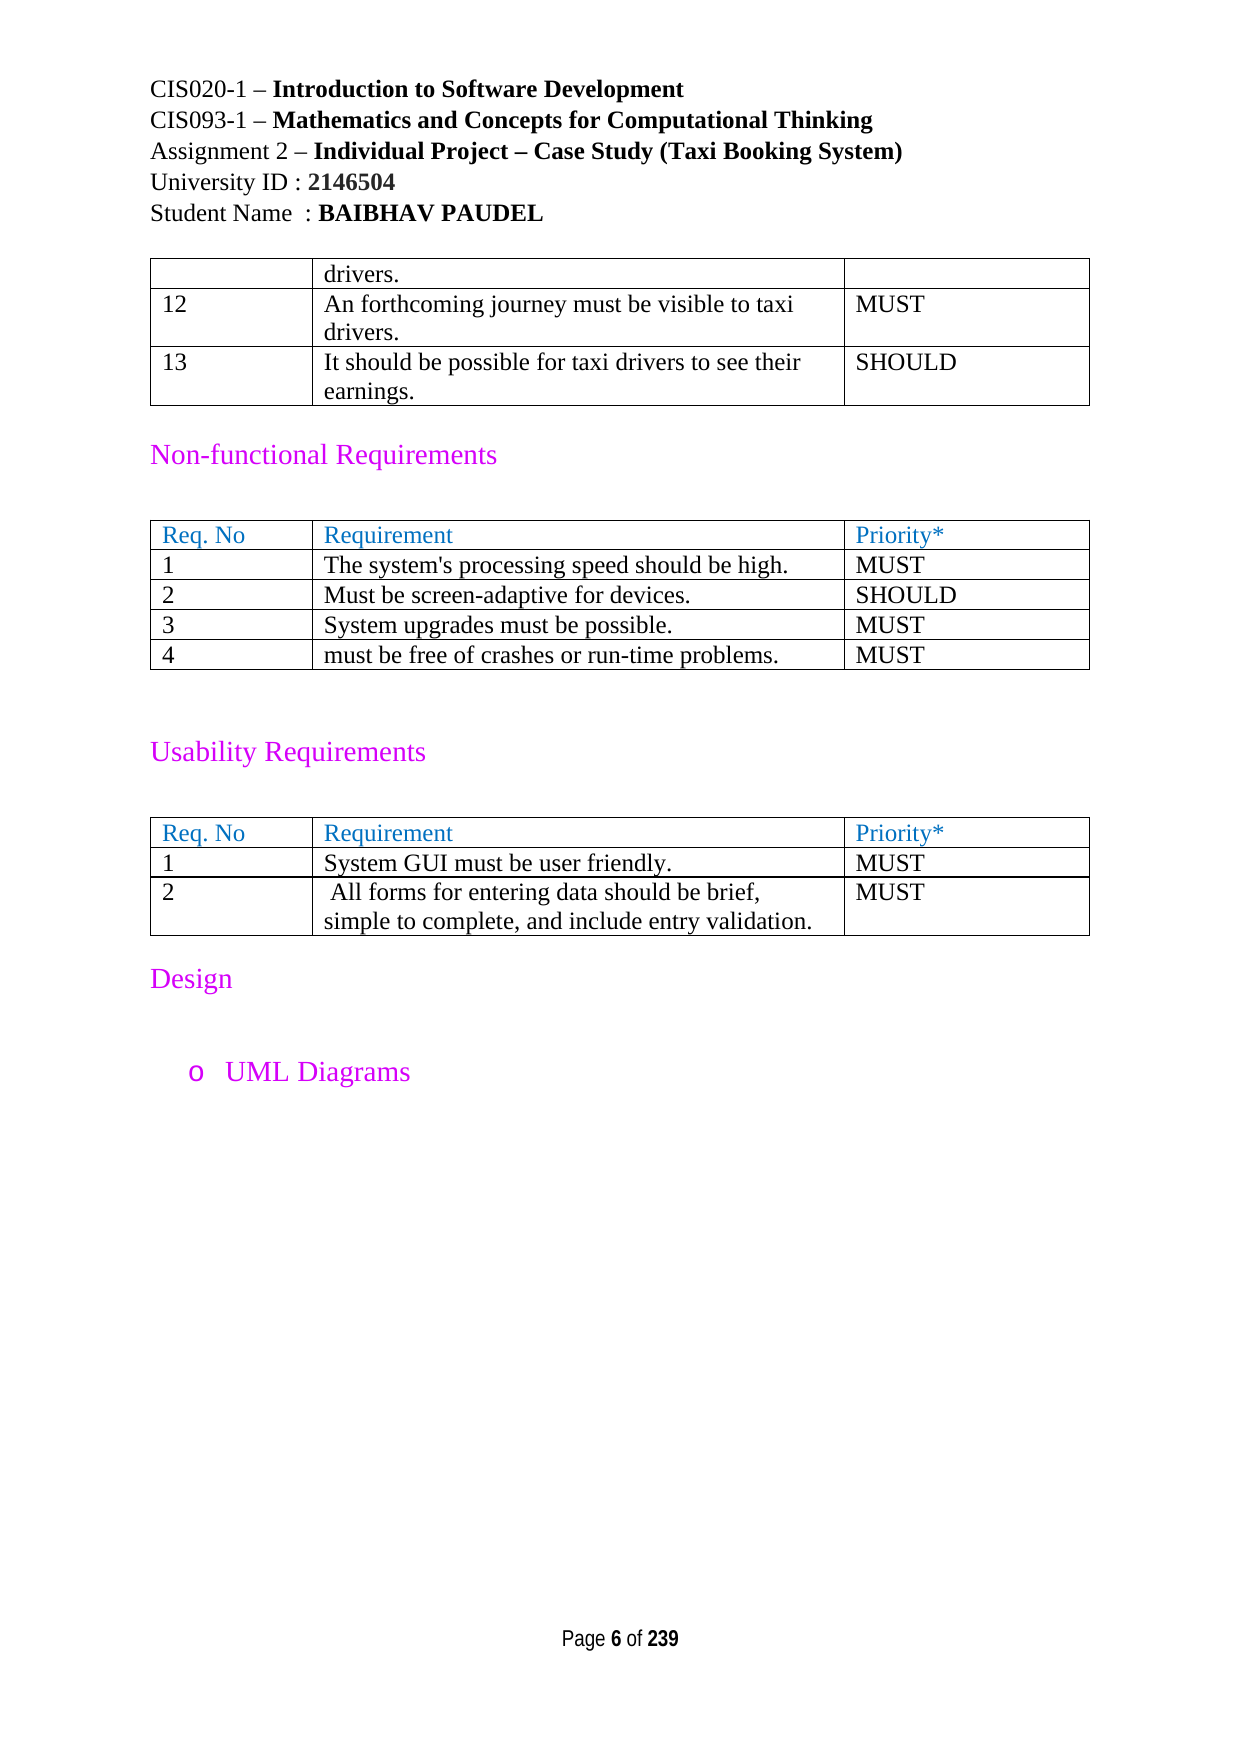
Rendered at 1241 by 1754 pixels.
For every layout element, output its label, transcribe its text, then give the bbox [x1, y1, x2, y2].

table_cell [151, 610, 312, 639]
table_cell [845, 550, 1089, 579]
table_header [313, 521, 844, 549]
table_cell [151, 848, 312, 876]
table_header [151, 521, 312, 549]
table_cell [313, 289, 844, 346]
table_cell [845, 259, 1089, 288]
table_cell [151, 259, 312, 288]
subtitle UML Diagrams [187, 1054, 1090, 1091]
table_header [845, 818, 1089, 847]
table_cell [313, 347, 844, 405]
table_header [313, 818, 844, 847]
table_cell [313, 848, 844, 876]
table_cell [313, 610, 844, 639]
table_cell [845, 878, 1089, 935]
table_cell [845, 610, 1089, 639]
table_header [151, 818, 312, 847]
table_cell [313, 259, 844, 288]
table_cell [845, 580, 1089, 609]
subtitle Usability Requirements [150, 734, 1090, 768]
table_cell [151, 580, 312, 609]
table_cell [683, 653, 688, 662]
subtitle Design [150, 961, 1090, 994]
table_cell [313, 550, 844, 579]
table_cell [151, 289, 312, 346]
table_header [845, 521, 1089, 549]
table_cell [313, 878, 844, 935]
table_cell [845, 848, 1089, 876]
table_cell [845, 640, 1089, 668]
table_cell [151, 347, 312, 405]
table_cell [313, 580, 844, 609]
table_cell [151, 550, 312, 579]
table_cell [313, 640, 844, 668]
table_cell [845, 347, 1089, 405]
subtitle Non-functional Requirements [150, 437, 1090, 471]
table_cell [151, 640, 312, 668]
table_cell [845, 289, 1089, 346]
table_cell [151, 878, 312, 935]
